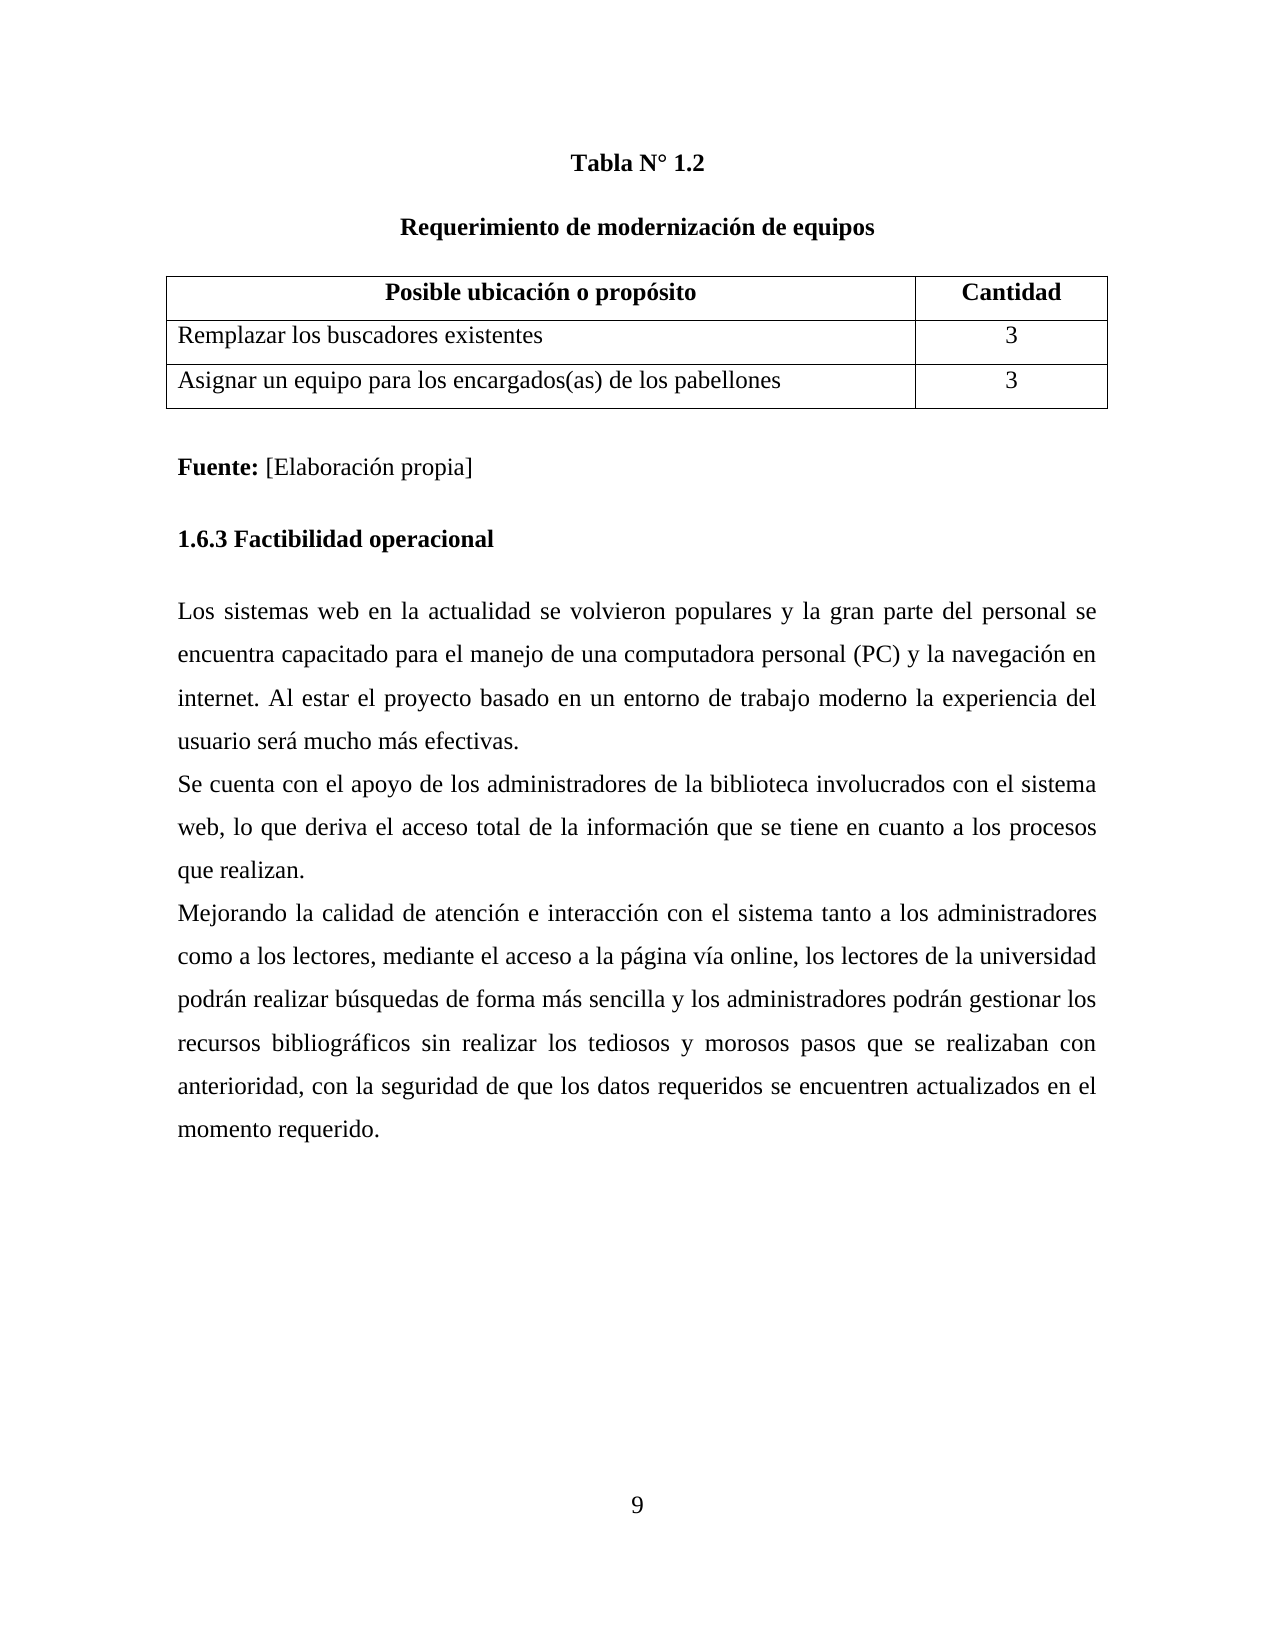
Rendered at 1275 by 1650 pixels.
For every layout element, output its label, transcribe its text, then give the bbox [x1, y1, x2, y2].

table_cell Remplazar los buscadores existentes [167, 321, 915, 364]
table_cell 3 [916, 321, 1107, 364]
text Requerimiento de modernización de equipos [177, 212, 1098, 240]
table_header Posible ubicación o propósito [167, 277, 915, 319]
table_header Cantidad [916, 277, 1107, 319]
subtitle Factibilidad operacional [177, 524, 1098, 553]
text Tabla N° 1.2 [177, 148, 1098, 176]
text Fuente: [Elaboración propia] [177, 452, 1098, 481]
table_cell Asignar un equipo para los encargados(as) de los pabellones [167, 365, 915, 408]
table_cell 3 [916, 365, 1107, 408]
text Mejorando la calidad de atención e interacción con el sistema tanto a los administradores como a los lectores, mediante el acceso a la página vía online, los lectores de la universidad podrán realizar búsquedas de forma más sencilla y los administradores podrán gestionar los recursos bibliográficos sin realizar los tediosos y morosos pasos que se realizaban con anterioridad, con la seguridad de que los datos requeridos se encuentren actualizados en el momento requerido. [177, 898, 1098, 1143]
text Los sistemas web en la actualidad se volvieron populares y la gran parte del personal se encuentra capacitado para el manejo de una computadora personal (PC) y la navegación en internet. Al estar el proyecto basado en un entorno de trabajo moderno la experiencia del usuario será mucho más efectivas. [177, 596, 1098, 754]
text Se cuenta con el apoyo de los administradores de la biblioteca involucrados con el sistema web, lo que deriva el acceso total de la información que se tiene en cuanto a los procesos que realizan. [177, 769, 1098, 884]
